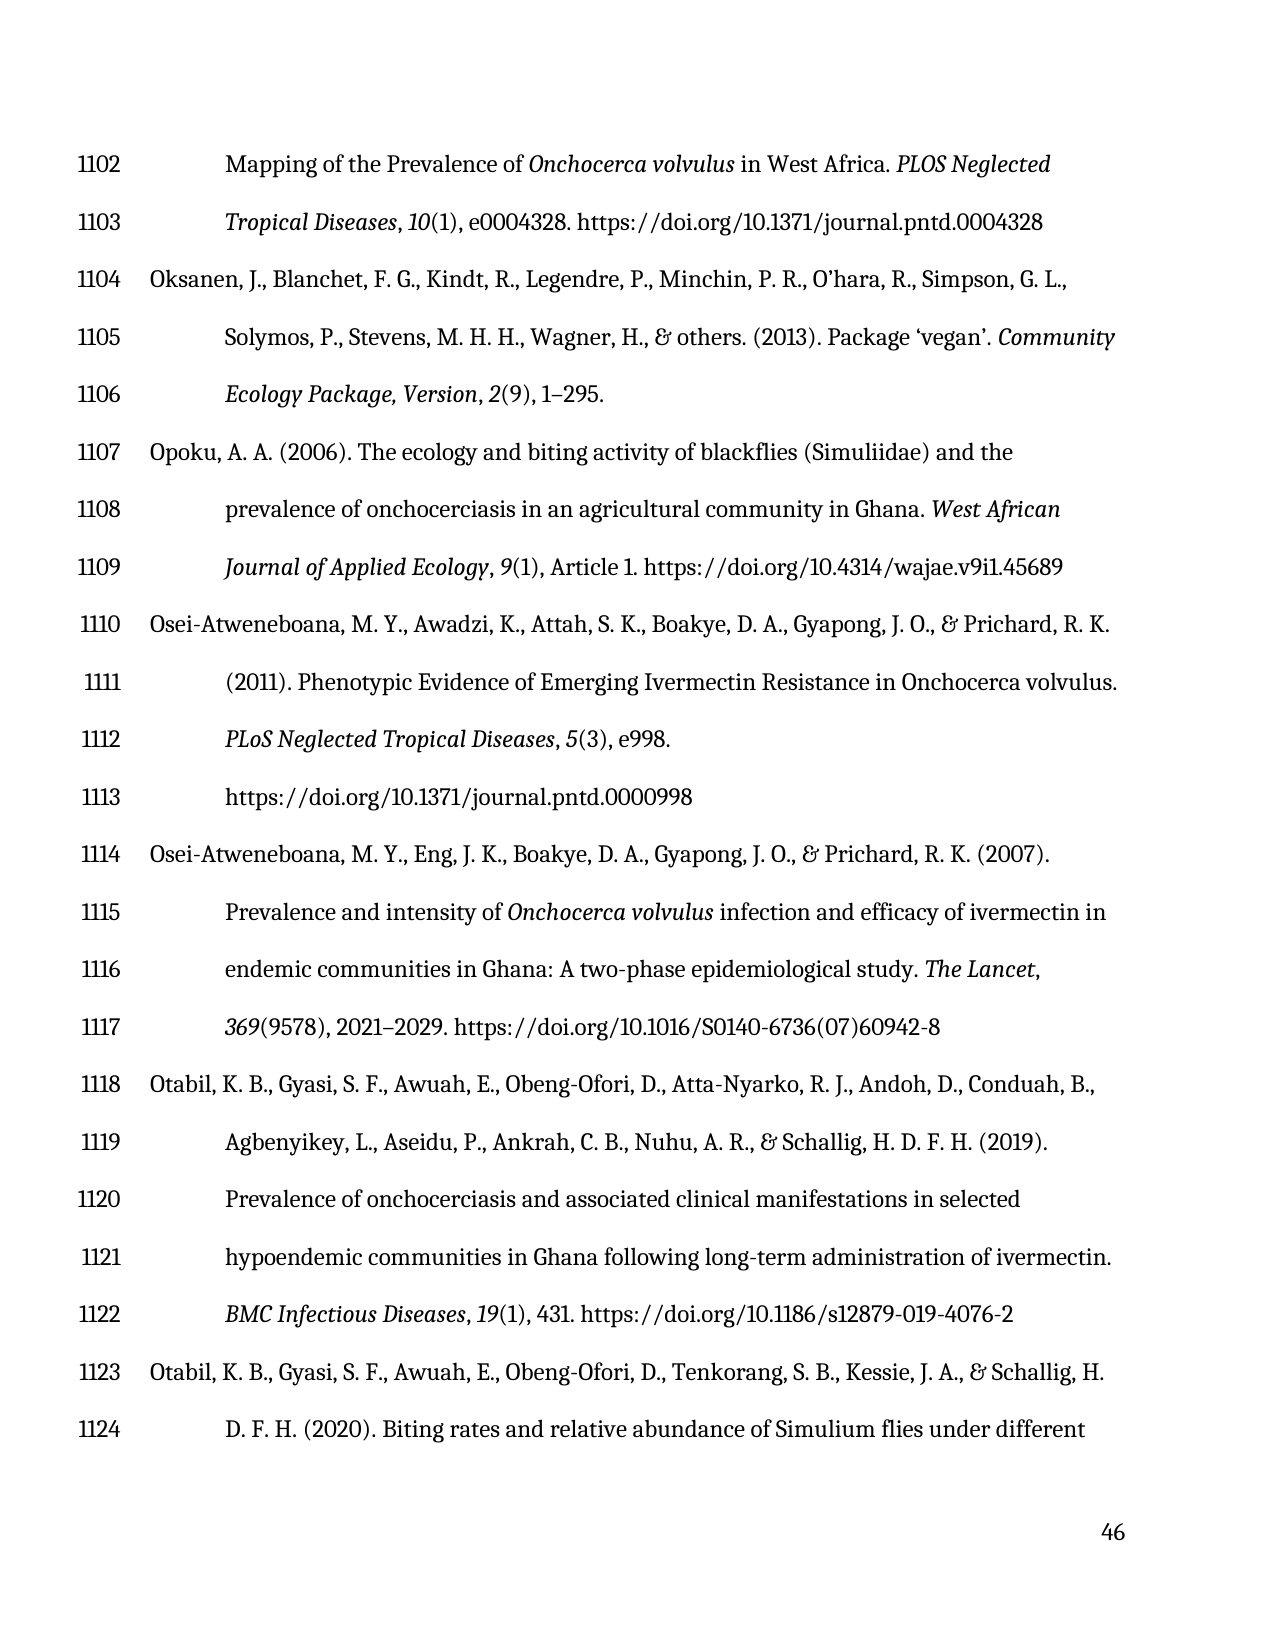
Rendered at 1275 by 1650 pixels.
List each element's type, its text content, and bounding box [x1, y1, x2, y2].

text Oksanen, J., Blanchet, F. G., Kindt, R., Legendre, P., Minchin, P. R., O’hara, R., Simpson, G. L., Solymos, P., Stevens, M. H. H., Wagner, H., & others. (2013). Package ‘vegan’. Community Ecology Package, Version, 2(9), 1–295. [150, 265, 1125, 409]
text Osei-Atweneboana, M. Y., Awadzi, K., Attah, S. K., Boakye, D. A., Gyapong, J. O., & Prichard, R. K. (2011). Phenotypic Evidence of Emerging Ivermectin Resistance in Onchocerca volvulus. PLoS Neglected Tropical Diseases, 5(3), e998. https://doi.org/10.1371/journal.pntd.0000998 [150, 610, 1125, 811]
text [150, 1357, 1125, 1444]
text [150, 150, 1125, 236]
text Osei-Atweneboana, M. Y., Eng, J. K., Boakye, D. A., Gyapong, J. O., & Prichard, R. K. (2007). Prevalence and intensity of Onchocerca volvulus infection and efficacy of ivermectin in endemic communities in Ghana: A two-phase epidemiological study. The Lancet, 369(9578), 2021–2029. https://doi.org/10.1016/S0140-6736(07)60942-8 [150, 840, 1125, 1041]
text Otabil, K. B., Gyasi, S. F., Awuah, E., Obeng-Ofori, D., Atta-Nyarko, R. J., Andoh, D., Conduah, B., Agbenyikey, L., Aseidu, P., Ankrah, C. B., Nuhu, A. R., & Schallig, H. D. F. H. (2019). Prevalence of onchocerciasis and associated clinical manifestations in selected hypoendemic communities in Ghana following long-term administration of ivermectin. BMC Infectious Diseases, 19(1), 431. https://doi.org/10.1186/s12879-019-4076-2 [150, 1070, 1125, 1329]
text Opoku, A. A. (2006). The ecology and biting activity of blackflies (Simuliidae) and the prevalence of onchocerciasis in an agricultural community in Ghana. West African Journal of Applied Ecology, 9(1), Article 1. https://doi.org/10.4314/wajae.v9i1.45689 [150, 437, 1125, 581]
